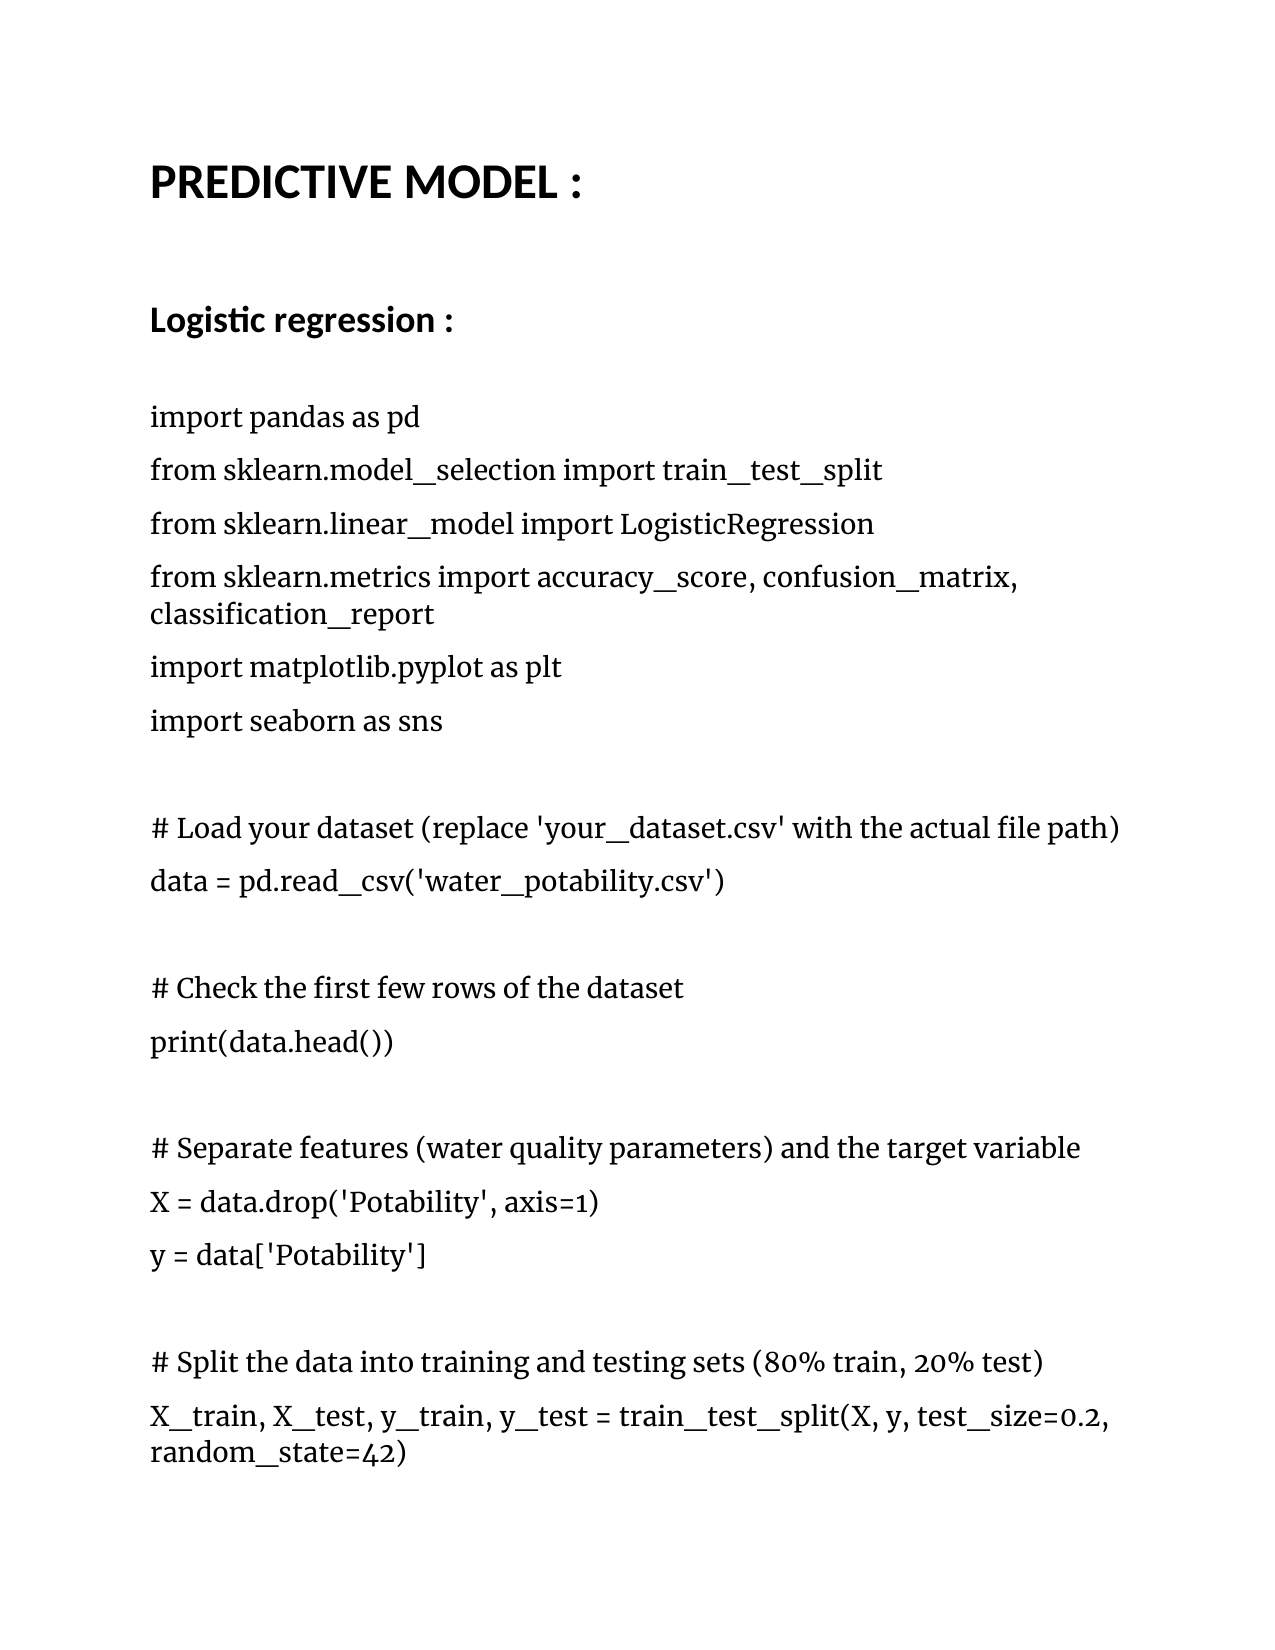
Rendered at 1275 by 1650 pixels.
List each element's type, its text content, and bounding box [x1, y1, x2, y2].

text import pandas as pd [150, 401, 1125, 435]
text from sklearn.model_selection import train_test_split [150, 454, 1125, 488]
text # Load your dataset (replace 'your_dataset.csv' with the actual file path) [150, 812, 1125, 846]
subtitle Logistic regression : [150, 296, 1125, 342]
subtitle PREDICTIVE MODEL : [150, 150, 1125, 211]
text print(data.head()) [150, 1025, 1125, 1059]
text import seaborn as sns [150, 705, 1125, 739]
text # Check the first few rows of the dataset [150, 972, 1125, 1006]
text from sklearn.linear_model import LogisticRegression [150, 508, 1125, 542]
text X = data.drop('Potability', axis=1) [150, 1186, 1125, 1220]
text from sklearn.metrics import accuracy_score, confusion_matrix, classification_report [150, 561, 1125, 632]
text # Split the data into training and testing sets (80% train, 20% test) [150, 1346, 1125, 1380]
text import matplotlib.pyplot as plt [150, 651, 1125, 685]
text # Separate features (water quality parameters) and the target variable [150, 1132, 1125, 1166]
text X_train, X_test, y_train, y_test = train_test_split(X, y, test_size=0.2, random_state=42) [150, 1399, 1125, 1470]
text y = data['Potability'] [150, 1239, 1125, 1273]
text data = pd.read_csv('water_potability.csv') [150, 865, 1125, 899]
